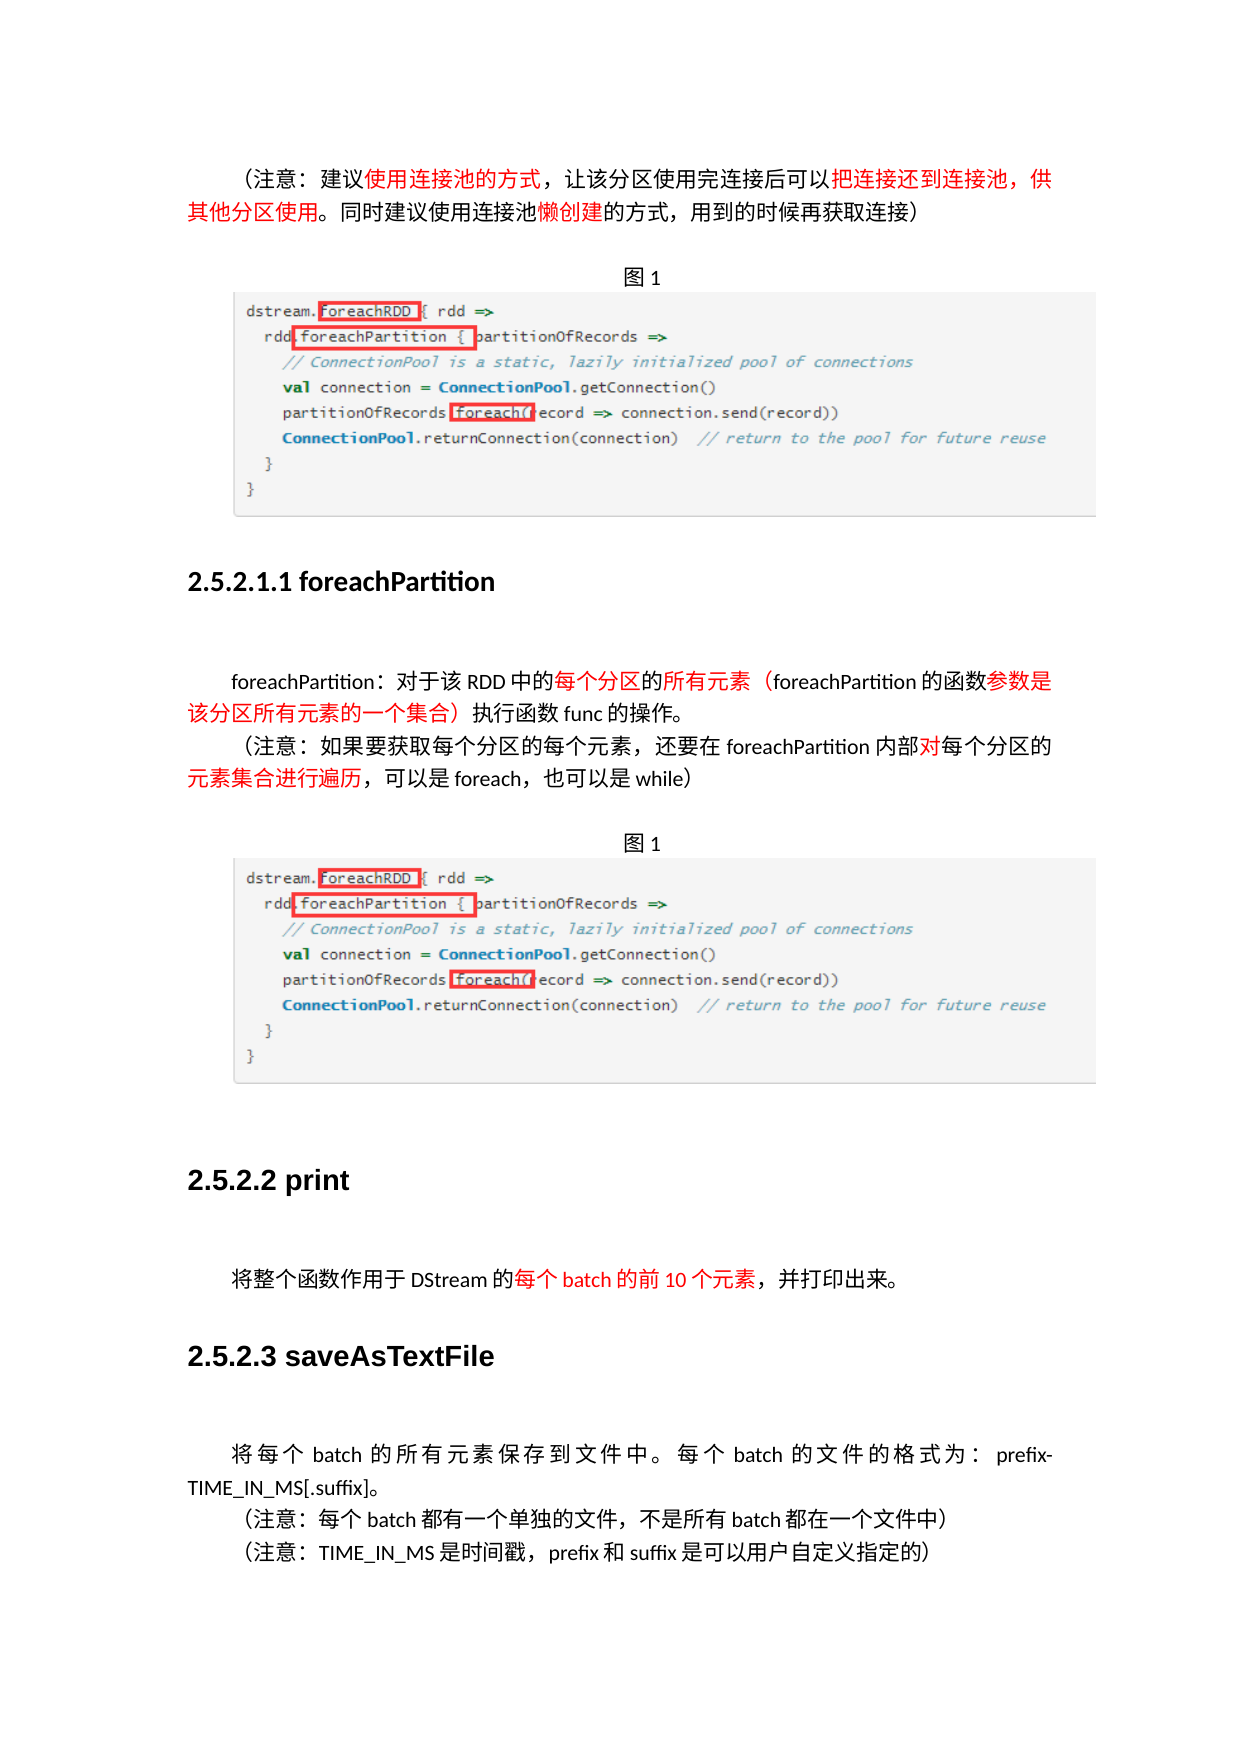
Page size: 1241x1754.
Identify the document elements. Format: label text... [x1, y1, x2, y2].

text 将每个batch的所有元素保存到文件中。每个batch的文件的格式为：prefix-TIME_IN_MS[.suffix]。 [187, 1437, 1053, 1502]
subtitle 2.5.2.2 print [187, 1148, 1053, 1213]
picture [231, 292, 1096, 517]
text 将整个函数作用于DStream的每个batch的前10个元素，并打印出来。 [187, 1261, 1053, 1294]
text （注意：如果要获取每个分区的每个元素，还要在foreachPartition内部对每个分区的元素集合进行遍历，可以是foreach，也可以是while） [187, 728, 1053, 793]
subtitle 2.5.2.3 saveAsTextFile [187, 1323, 1053, 1388]
text foreachPartition：对于该RDD中的每个分区的所有元素（foreachPartition的函数参数是该分区所有元素的一个集合）执行函数func的操作。 [187, 663, 1053, 728]
picture [231, 858, 1096, 1084]
text （注意：每个batch都有一个单独的文件，不是所有batch都在一个文件中） [187, 1502, 1053, 1534]
text （注意：建议使用连接池的方式，让该分区使用完连接后可以把连接还到连接池，供其他分区使用。同时建议使用连接池懒创建的方式，用到的时候再获取连接） [187, 162, 1053, 227]
text 图1 [187, 259, 1053, 292]
text （注意：TIME_IN_MS是时间戳，prefix和suffix是可以用户自定义指定的） [187, 1534, 1053, 1567]
text 图1 [187, 826, 1053, 858]
subtitle 2.5.2.1.1 foreachPartition [187, 549, 1053, 614]
